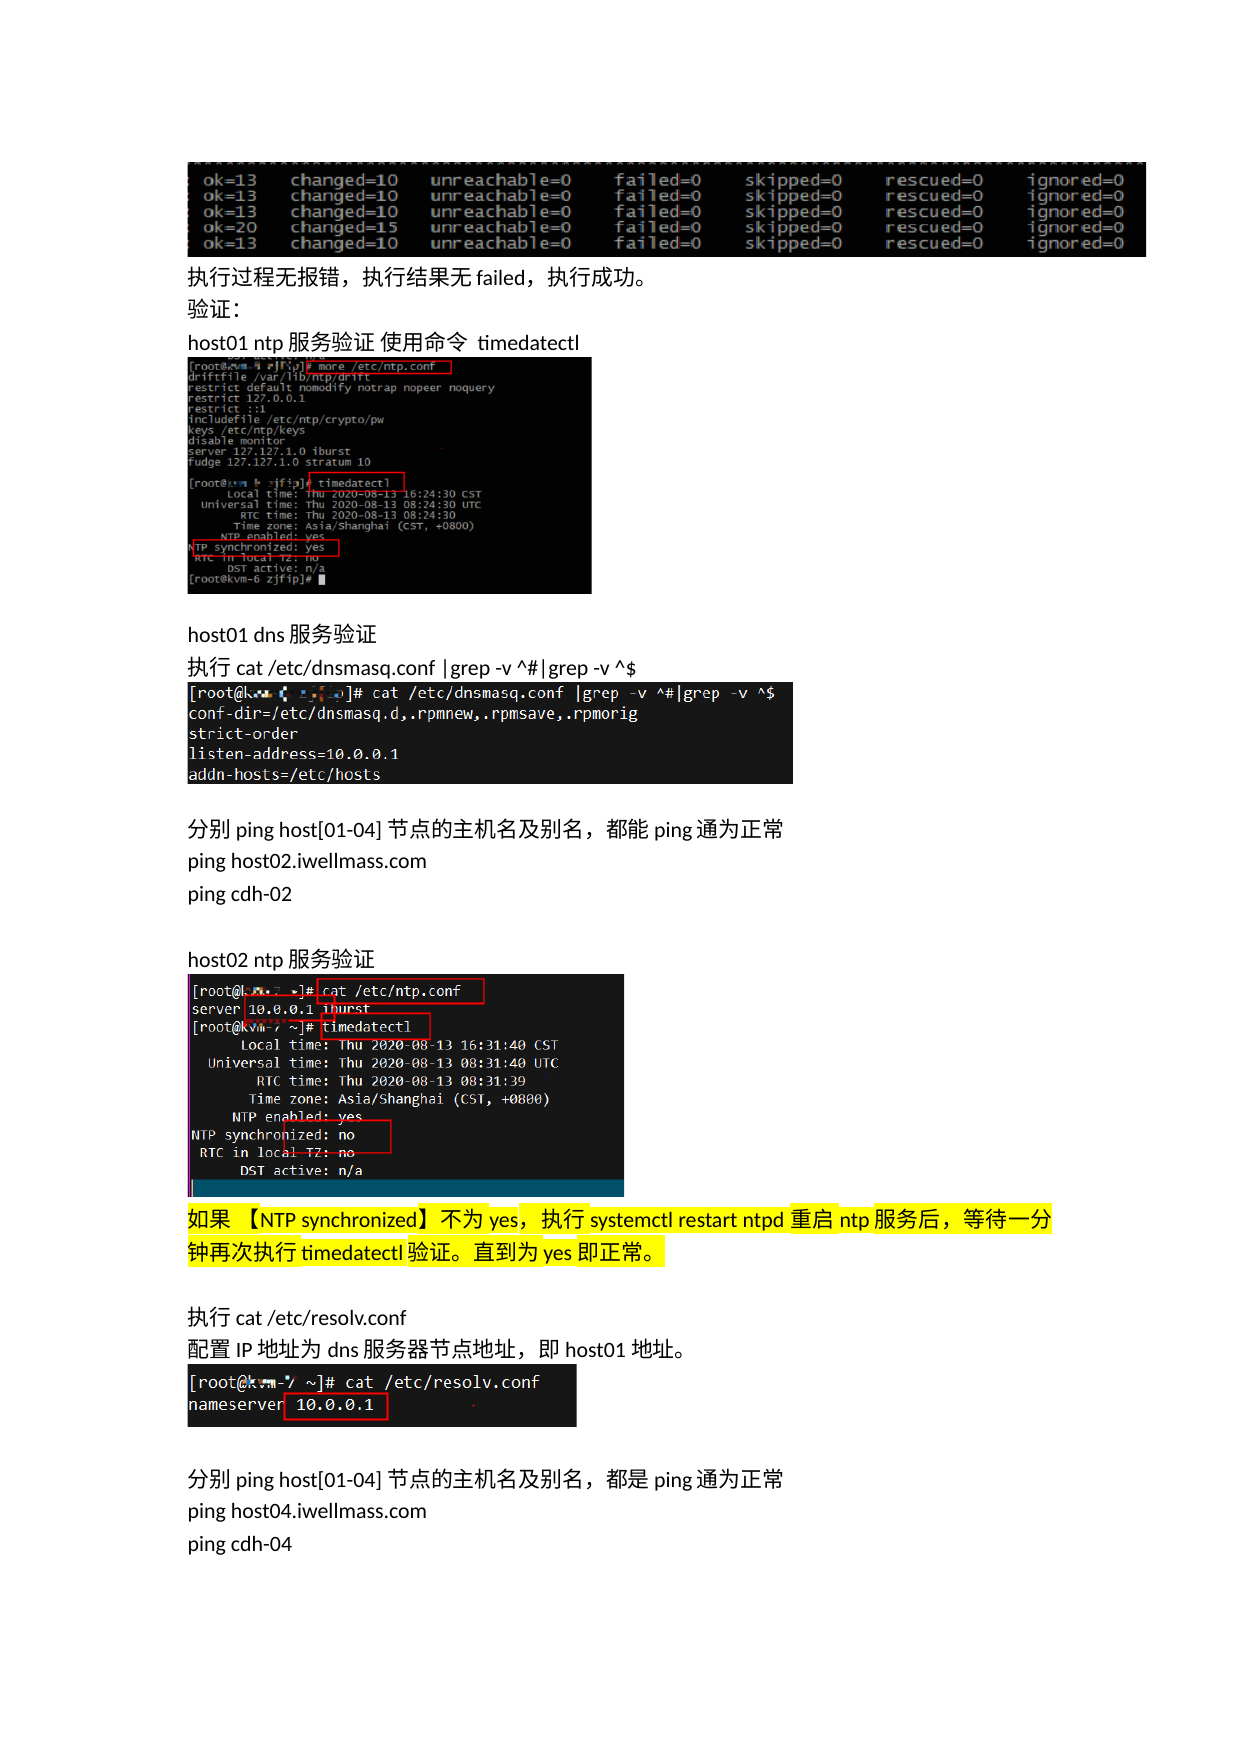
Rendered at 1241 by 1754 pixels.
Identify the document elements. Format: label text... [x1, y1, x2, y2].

picture [187, 974, 625, 1197]
text ping cdh-04 [187, 1527, 1053, 1559]
text 执行 cat /etc/dnsmasq.conf |grep -v ^#|grep -v ^$ [187, 649, 1053, 682]
text 执行过程无报错，执行结果无failed，执行成功。 [187, 259, 1053, 292]
text host01 dns服务验证 [187, 617, 1053, 649]
picture [187, 682, 793, 784]
text host02 ntp服务验证 [187, 942, 1053, 974]
picture [187, 162, 1147, 257]
text 验证： [187, 292, 1053, 324]
text 分别ping host[01-04] 节点的主机名及别名，都是ping通为正常 [187, 1462, 1053, 1494]
text 配置IP地址为 dns服务器节点地址，即 host01 地址。 [187, 1332, 1053, 1364]
picture [187, 1364, 577, 1427]
picture [187, 357, 592, 594]
text ping cdh-02 [187, 877, 1053, 909]
text ping host04.iwellmass.com [187, 1494, 1053, 1527]
text host01 ntp服务验证 使用命令 timedatectl [187, 324, 1053, 357]
text ping host02.iwellmass.com [187, 844, 1053, 877]
text 分别ping host[01-04] 节点的主机名及别名，都能ping通为正常 [187, 812, 1053, 844]
text 执行cat /etc/resolv.conf [187, 1299, 1053, 1332]
text 如果 【NTP synchronized】不为yes，执行systemctl restart ntpd 重启ntp服务后，等待一分钟再次执行timedatectl验证。直到为yes 即正常。 [187, 1202, 1053, 1267]
